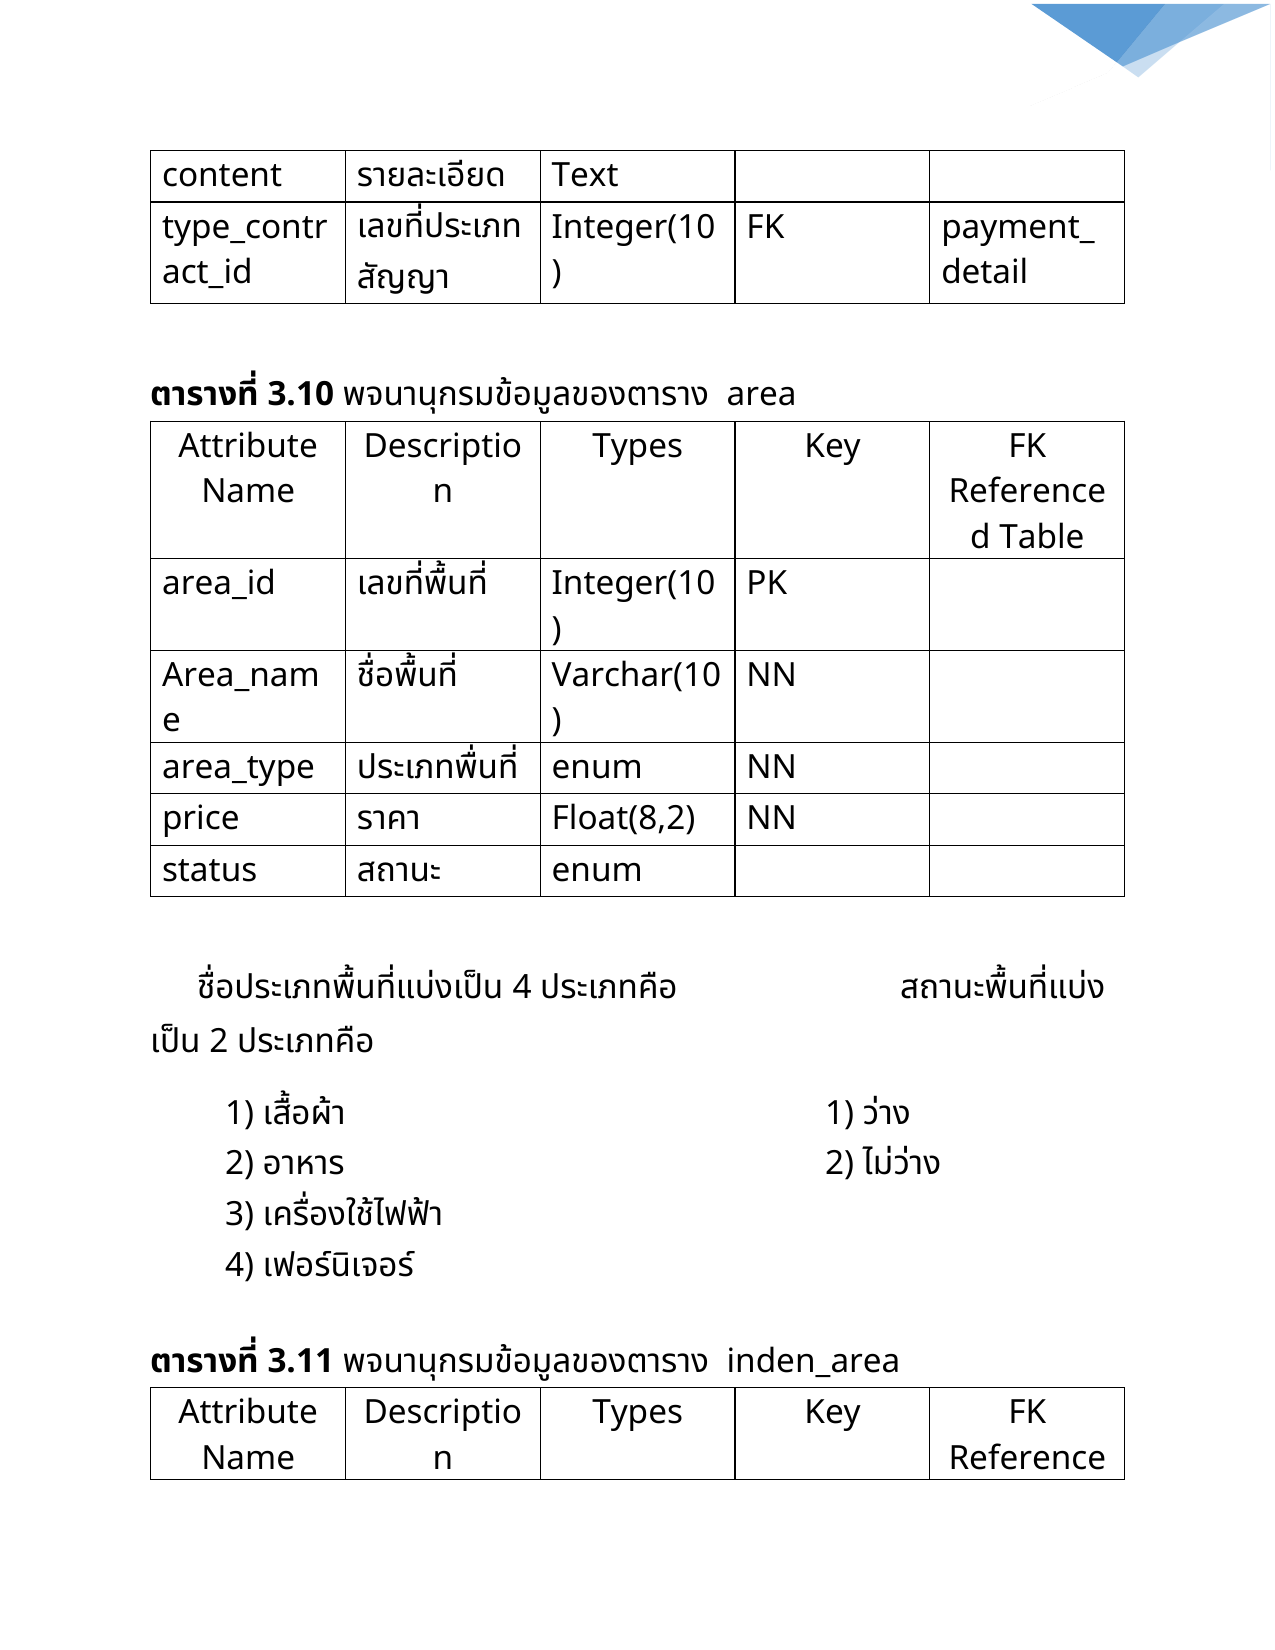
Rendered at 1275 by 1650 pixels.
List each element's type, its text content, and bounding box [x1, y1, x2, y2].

table_cell type_contract_id [151, 203, 345, 303]
table_cell ชื่อพื้นที่ [346, 651, 540, 742]
table_cell FK [736, 203, 929, 303]
table_header Attribute Name [151, 422, 345, 558]
table_cell รายละเอียด [346, 151, 540, 201]
table_cell [930, 559, 1124, 650]
table_cell [930, 743, 1124, 793]
table_cell [930, 846, 1124, 896]
table_cell Varchar(10) [541, 651, 734, 742]
table_header Description [346, 1388, 540, 1479]
table_cell Integer(10) [541, 559, 734, 650]
table_cell payment_detail [930, 203, 1124, 303]
table_cell เลขที่พื้นที่ [346, 559, 540, 650]
table_cell price [151, 794, 345, 844]
table_cell Integer(10) [541, 203, 734, 303]
table_cell NN [736, 794, 929, 844]
table_cell enum [541, 743, 734, 793]
table_header Description [346, 422, 540, 558]
list เฟอร์นิเจอร์ [225, 1240, 1125, 1291]
table_cell [736, 151, 929, 201]
table_cell ประเภทพื่นที่ [346, 743, 540, 793]
list เสื้อผ้า 1) ว่าง [225, 1088, 1125, 1139]
table_header FK Referenced Table [930, 422, 1124, 558]
table_cell ราคา [346, 794, 540, 844]
list เครื่องใช้ไฟฟ้า [225, 1190, 1125, 1240]
table_cell enum [541, 846, 734, 896]
text ตารางที่ 3.10 พจนานุกรมข้อมูลของตาราง area [150, 370, 1125, 421]
table_cell area_id [151, 559, 345, 650]
table_header Types [541, 1388, 734, 1479]
table_cell NN [736, 743, 929, 793]
table_cell Area_name [151, 651, 345, 742]
table_cell [736, 846, 929, 896]
table_cell สถานะ [346, 846, 540, 896]
table_cell [930, 651, 1124, 742]
table_header Types [541, 422, 734, 558]
table_cell area_type [151, 743, 345, 793]
table_cell content [151, 151, 345, 201]
table_cell PK [736, 559, 929, 650]
text ตารางที่ 3.11 พจนานุกรมข้อมูลของตาราง inden_area [150, 1336, 1125, 1387]
table_cell NN [736, 651, 929, 742]
table_header FK Referenced Table [930, 1388, 1124, 1479]
table_cell Float(8,2) [541, 794, 734, 844]
table_header Attribute Name [151, 1388, 345, 1479]
picture [1029, 3, 1271, 172]
text ชื่อประเภทพื้นที่แบ่งเป็น 4 ประเภทคือ สถานะพื้นที่แบ่งเป็น 2 ประเภทคือ [150, 963, 1125, 1068]
table_cell Text [541, 151, 734, 201]
table_cell [930, 151, 1124, 201]
table_cell เลขที่ประเภทสัญญา [346, 203, 540, 303]
table_cell status [151, 846, 345, 896]
list อาหาร 2) ไม่ว่าง [225, 1139, 1125, 1190]
table_header Key [736, 422, 929, 558]
table_cell [930, 794, 1124, 844]
table_header Key [736, 1388, 929, 1479]
